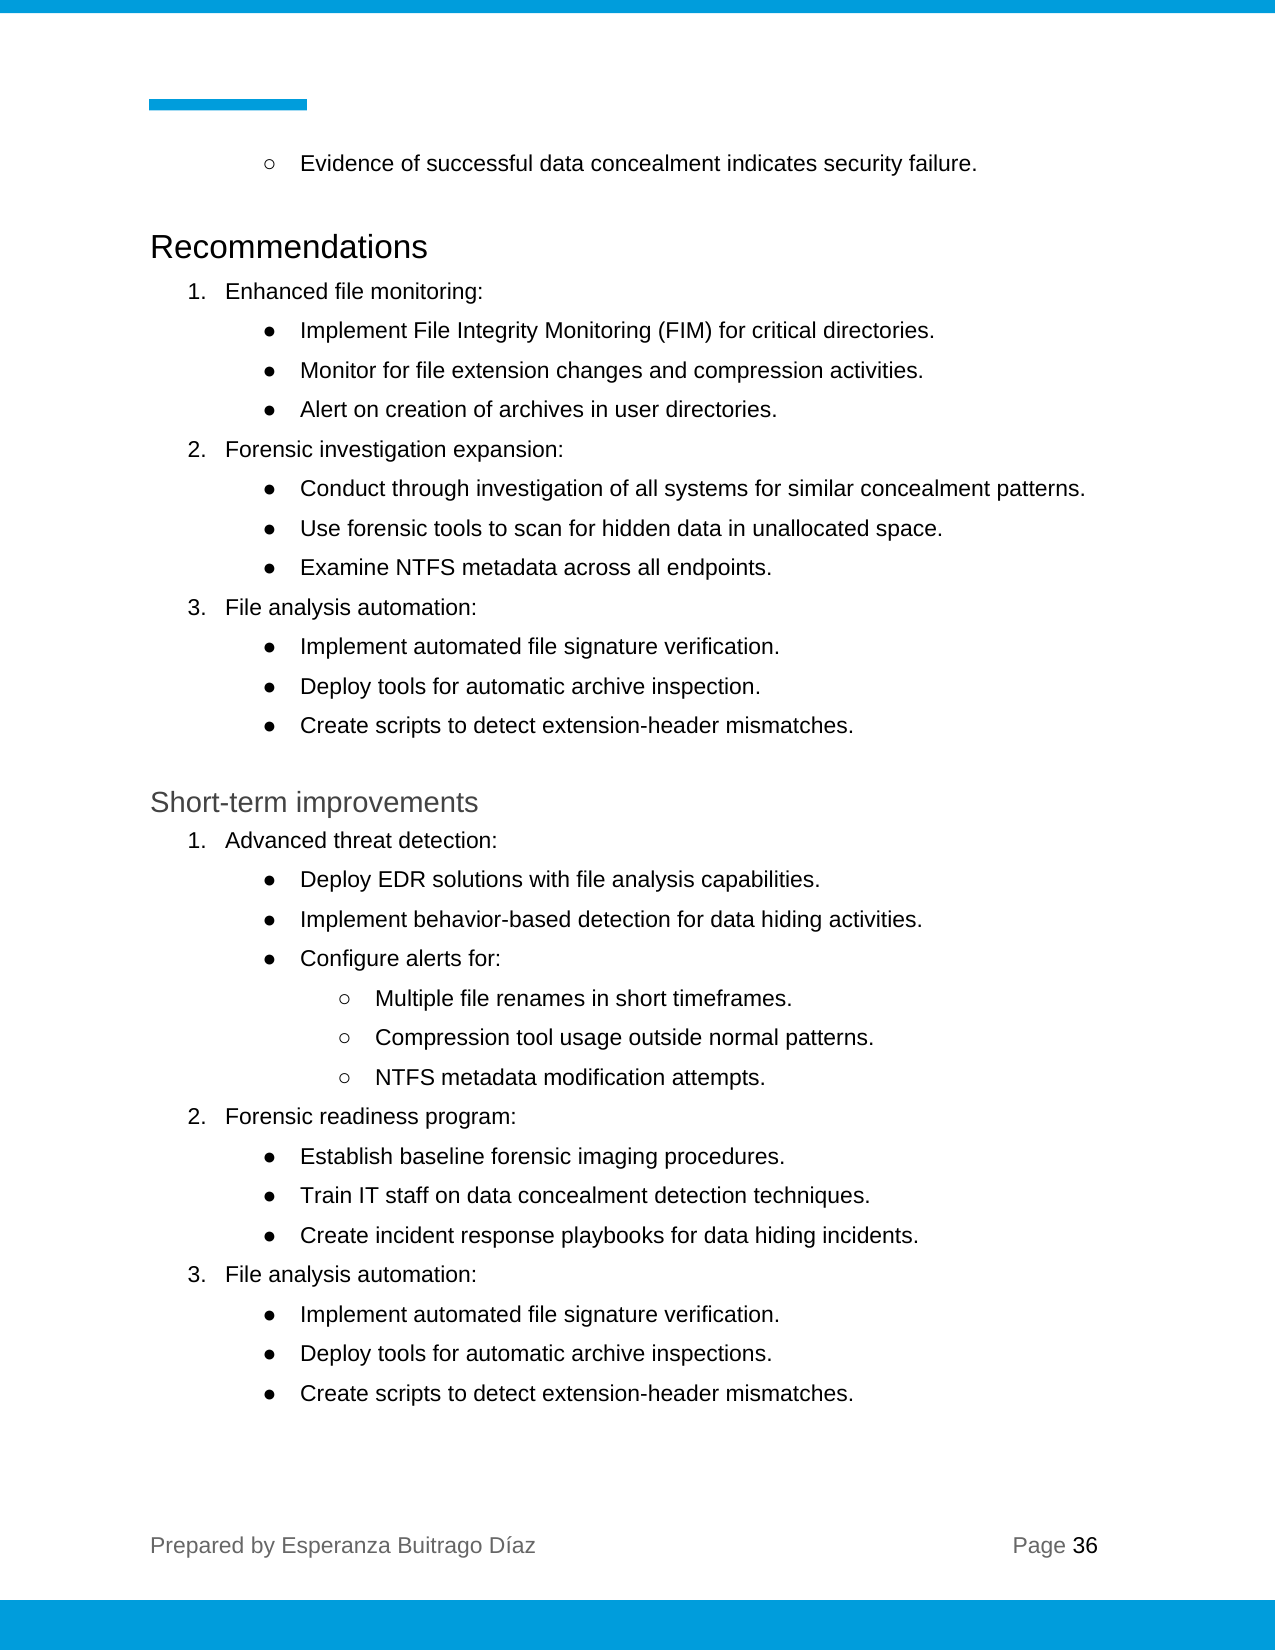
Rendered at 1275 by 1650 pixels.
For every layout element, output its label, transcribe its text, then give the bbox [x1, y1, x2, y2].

list File analysis automation: [187, 594, 1125, 620]
list Deploy EDR solutions with file analysis capabilities. [262, 866, 1125, 893]
list Monitor for file extension changes and compression activities. [262, 357, 1125, 383]
subtitle Recommendations [150, 227, 1125, 265]
list Implement File Integrity Monitoring (FIM) for critical directories. [262, 317, 1125, 344]
list Implement behavior-based detection for data hiding activities. [262, 906, 1125, 932]
list Create scripts to detect extension-header mismatches. [262, 712, 1125, 738]
subtitle Short-term improvements [150, 785, 1125, 818]
list Forensic readiness program: [187, 1103, 1125, 1129]
list NTFS metadata modification attempts. [337, 1064, 1125, 1090]
list Train IT staff on data concealment detection techniques. [262, 1182, 1125, 1208]
list Conduct through investigation of all systems for similar concealment patterns. [262, 475, 1125, 502]
list Establish baseline forensic imaging procedures. [262, 1143, 1125, 1169]
list Deploy tools for automatic archive inspections. [262, 1340, 1125, 1366]
list Enhanced file monitoring: [187, 278, 1125, 304]
list Implement automated file signature verification. [262, 1301, 1125, 1327]
list Create incident response playbooks for data hiding incidents. [262, 1222, 1125, 1248]
list Configure alerts for: [262, 945, 1125, 972]
list Deploy tools for automatic archive inspection. [262, 673, 1125, 699]
list Advanced threat detection: [187, 827, 1125, 853]
list Multiple file renames in short timeframes. [337, 985, 1125, 1011]
list Use forensic tools to scan for hidden data in unallocated space. [262, 515, 1125, 541]
list Alert on creation of archives in user directories. [262, 396, 1125, 423]
list Forensic investigation expansion: [187, 436, 1125, 462]
list File analysis automation: [187, 1261, 1125, 1287]
list Examine NTFS metadata across all endpoints. [262, 554, 1125, 581]
list Compression tool usage outside normal patterns. [337, 1024, 1125, 1051]
list Evidence of successful data concealment indicates security failure. [262, 150, 1125, 176]
list Implement automated file signature verification. [262, 633, 1125, 659]
list Create scripts to detect extension-header mismatches. [262, 1379, 1125, 1406]
